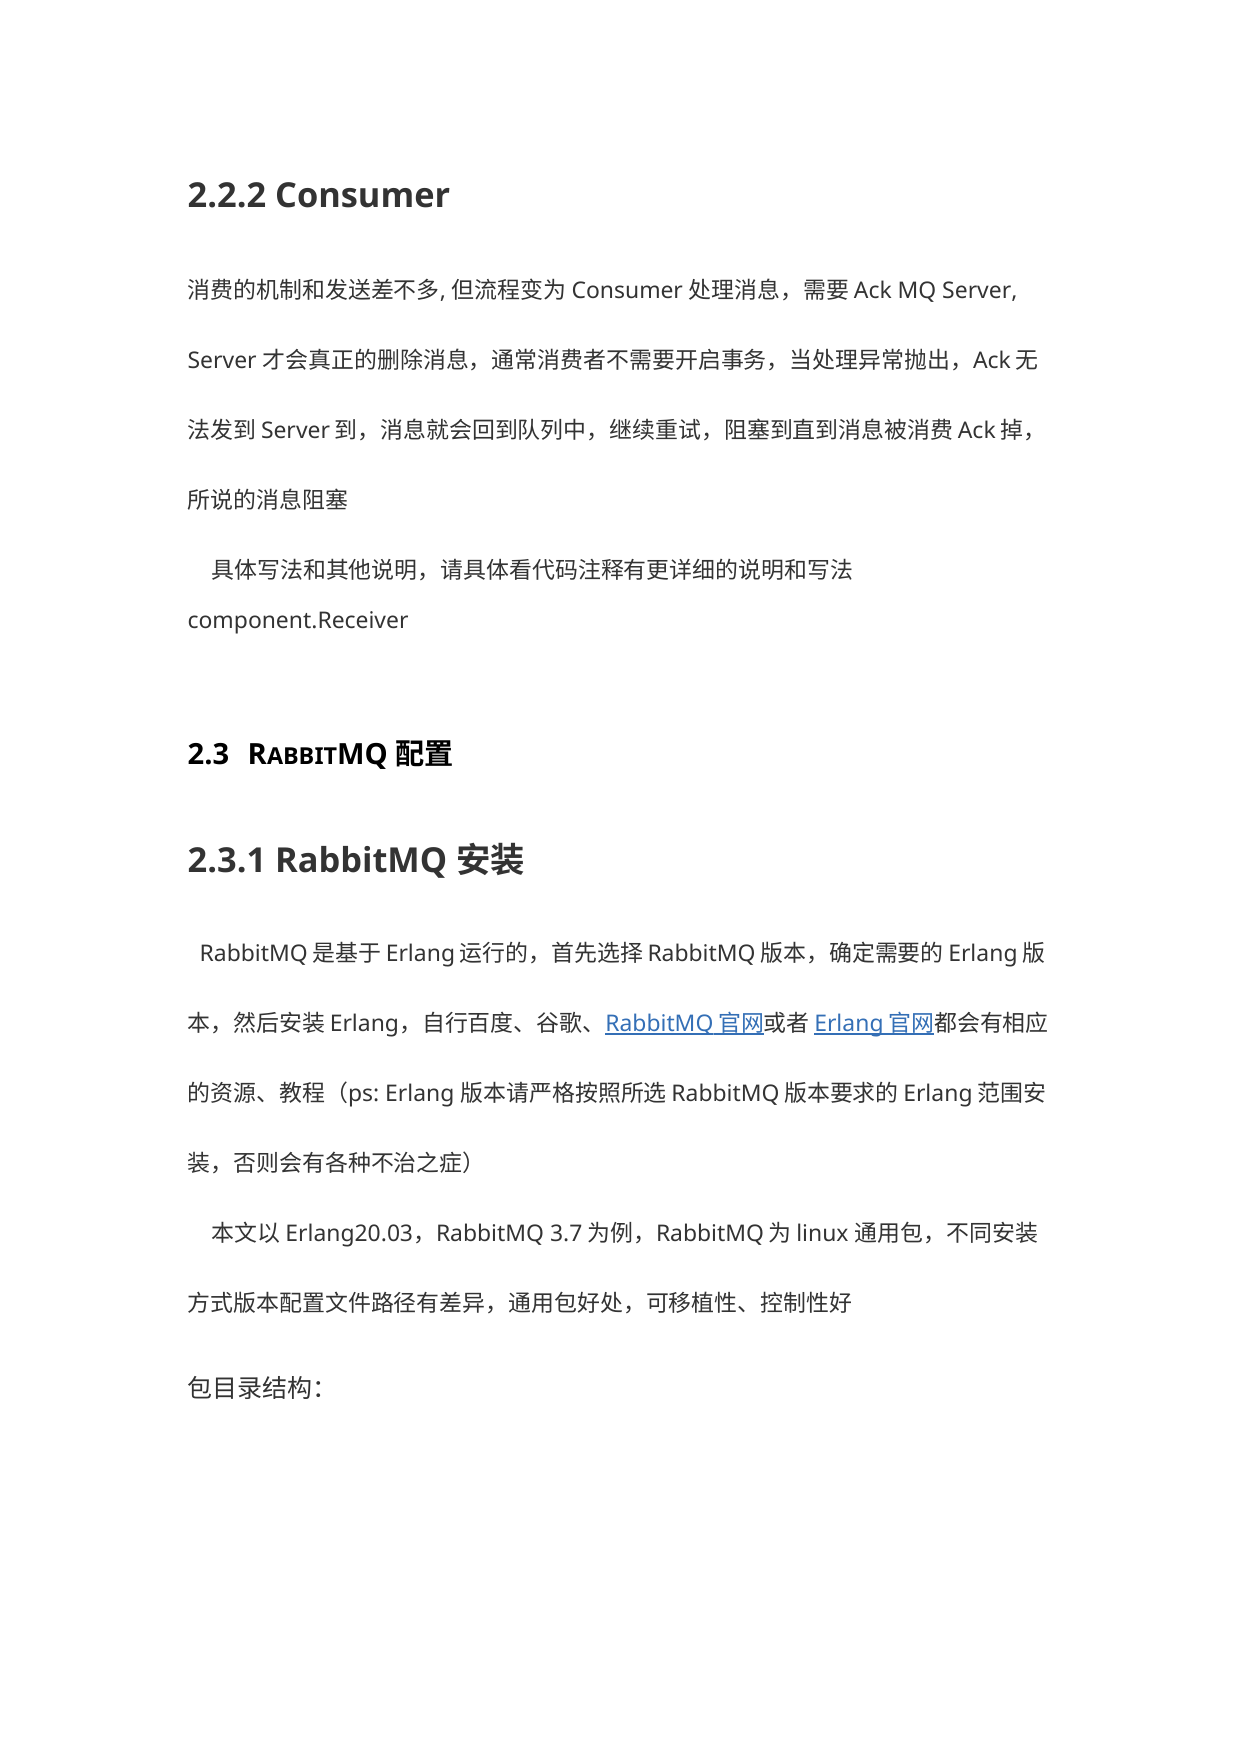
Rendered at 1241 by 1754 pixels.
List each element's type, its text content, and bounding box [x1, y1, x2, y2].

text 包目录结构： [187, 1354, 1053, 1419]
text RabbitMQ是基于Erlang运行的，首先选择RabbitMQ版本，确定需要的Erlang版本，然后安装Erlang，自行百度、谷歌、RabbitMQ官网或者Erlang官网都会有相应的资源、教程（ps: Erlang 版本请严格按照所选RabbitMQ版本要求的Erlang范围安装，否则会有各种不治之症） 本文以 Erlang20.03，RabbitMQ 3.7为例，RabbitMQ为linux 通用包，不同安装方式版本配置文件路径有差异，通用包好处，可移植性、控制性好 [187, 919, 1053, 1334]
subtitle Consumer [187, 162, 1053, 227]
subtitle RabbitMQ 配置 [187, 719, 1053, 784]
text 消费的机制和发送差不多, 但流程变为 Consumer 处理消息，需要Ack MQ Server, Server 才会真正的删除消息，通常消费者不需要开启事务，当处理异常抛出，Ack无法发到Server到，消息就会回到队列中，继续重试，阻塞到直到消息被消费Ack掉，所说的消息阻塞 具体写法和其他说明，请具体看代码注释有更详细的说明和写法component.Receiver [187, 256, 1053, 636]
subtitle RabbitMQ 安装 [187, 825, 1053, 890]
